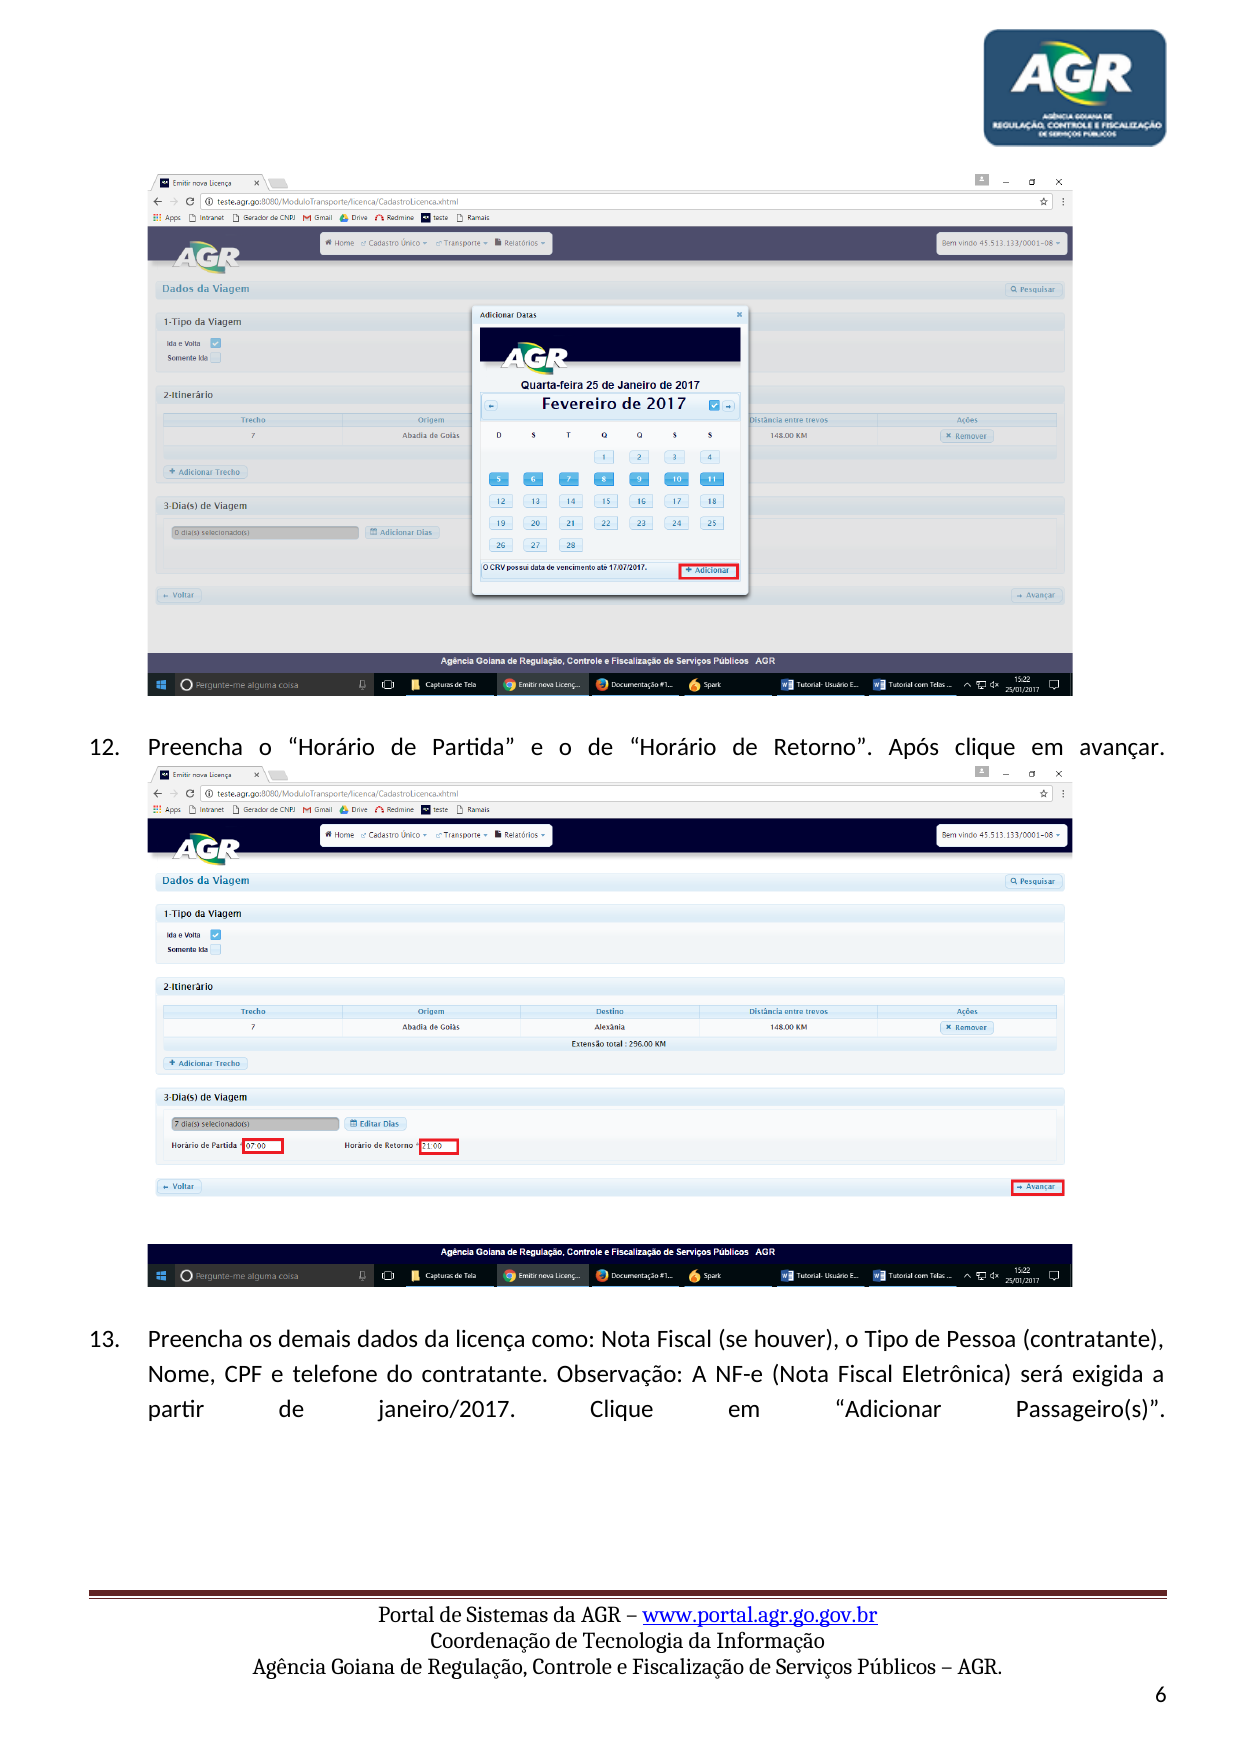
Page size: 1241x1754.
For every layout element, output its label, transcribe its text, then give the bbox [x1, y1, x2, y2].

picture [147, 174, 1073, 696]
picture [983, 29, 1167, 147]
picture [147, 766, 1073, 1287]
list Preencha os demais dados da licença como: Nota Fiscal (se houver), o Tipo de Pessoa (contratante), Nome, CPF e telefone do contratante. Observação: A NF-e (Nota Fiscal Eletrônica) será exigida a partir de janeiro/2017. Clique em “Adicionar Passageiro(s)”. [89, 1323, 1167, 1455]
